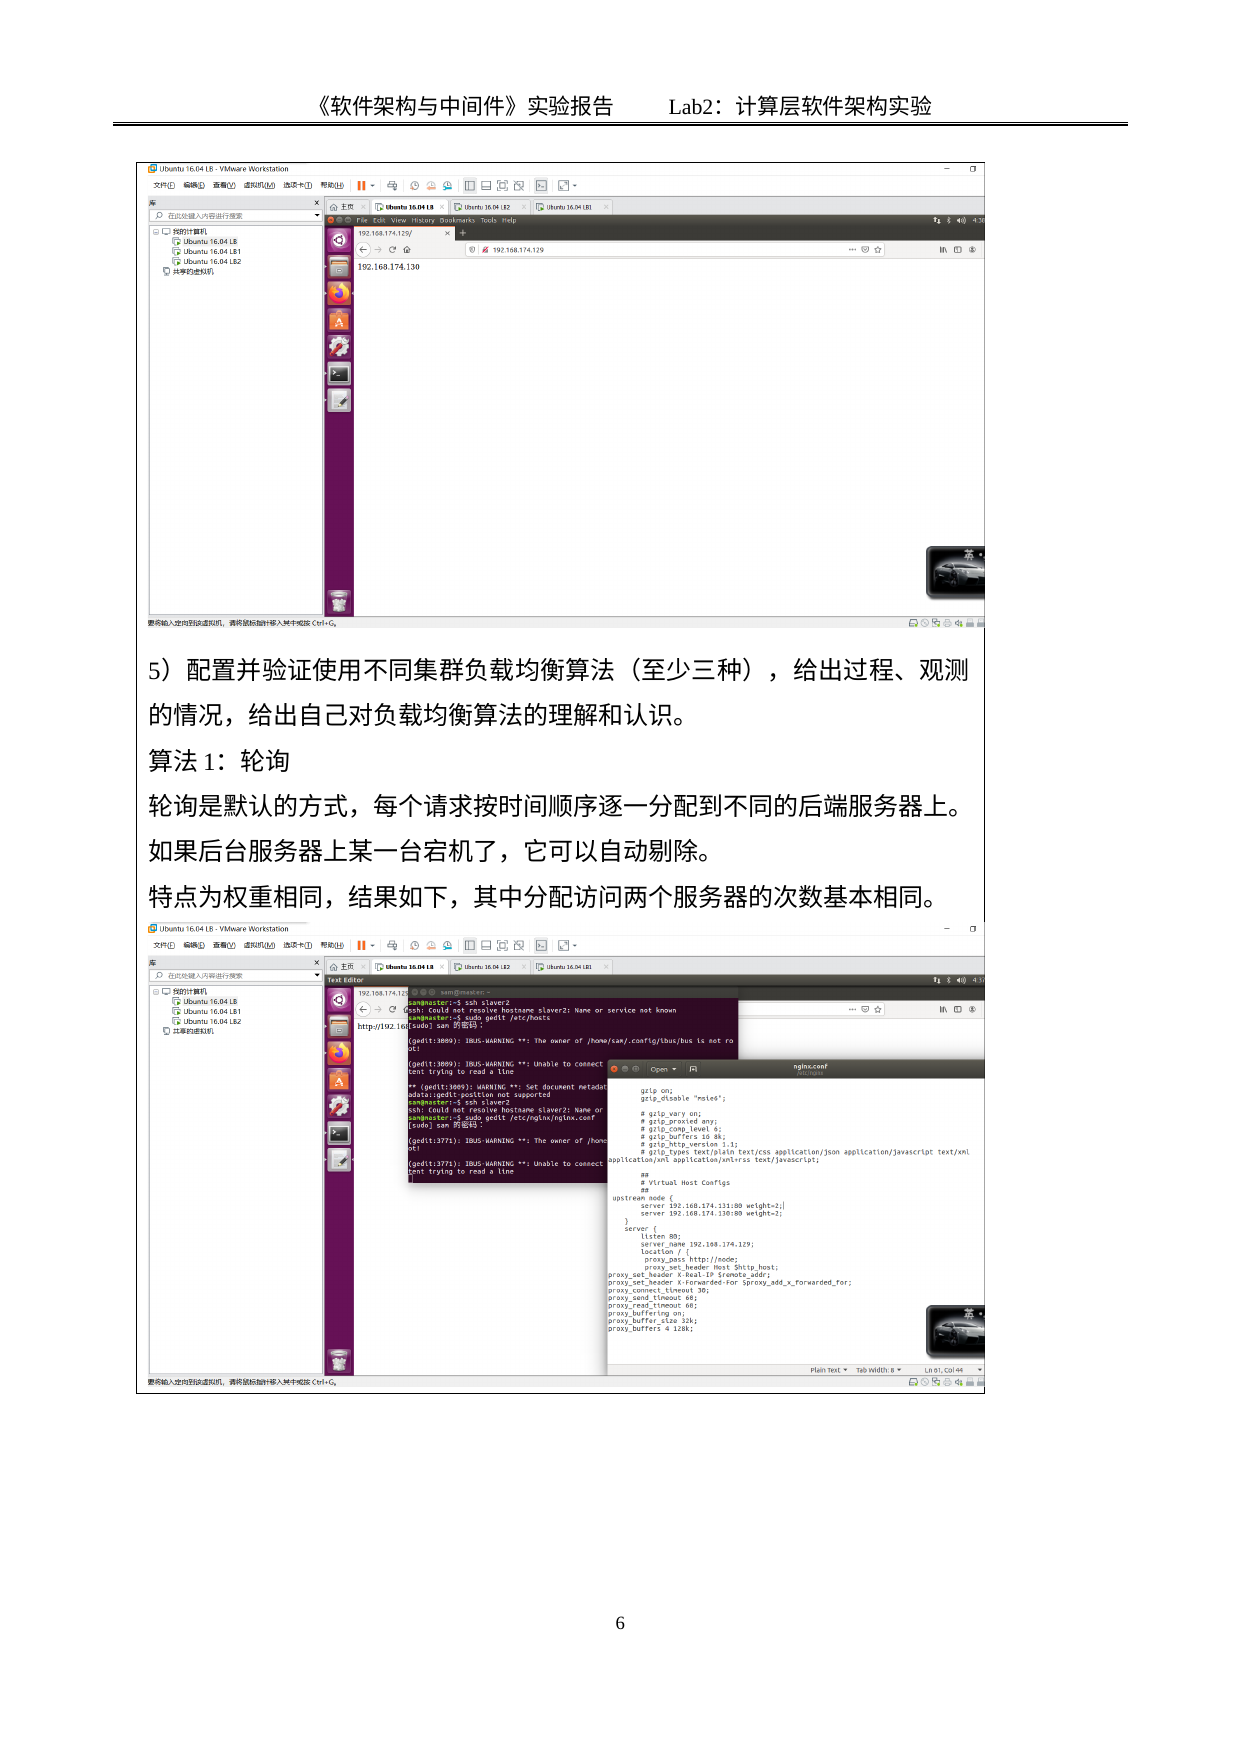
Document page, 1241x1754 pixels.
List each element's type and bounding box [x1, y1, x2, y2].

picture [147, 163, 985, 628]
picture [147, 922, 985, 1387]
table_cell [137, 163, 984, 1393]
